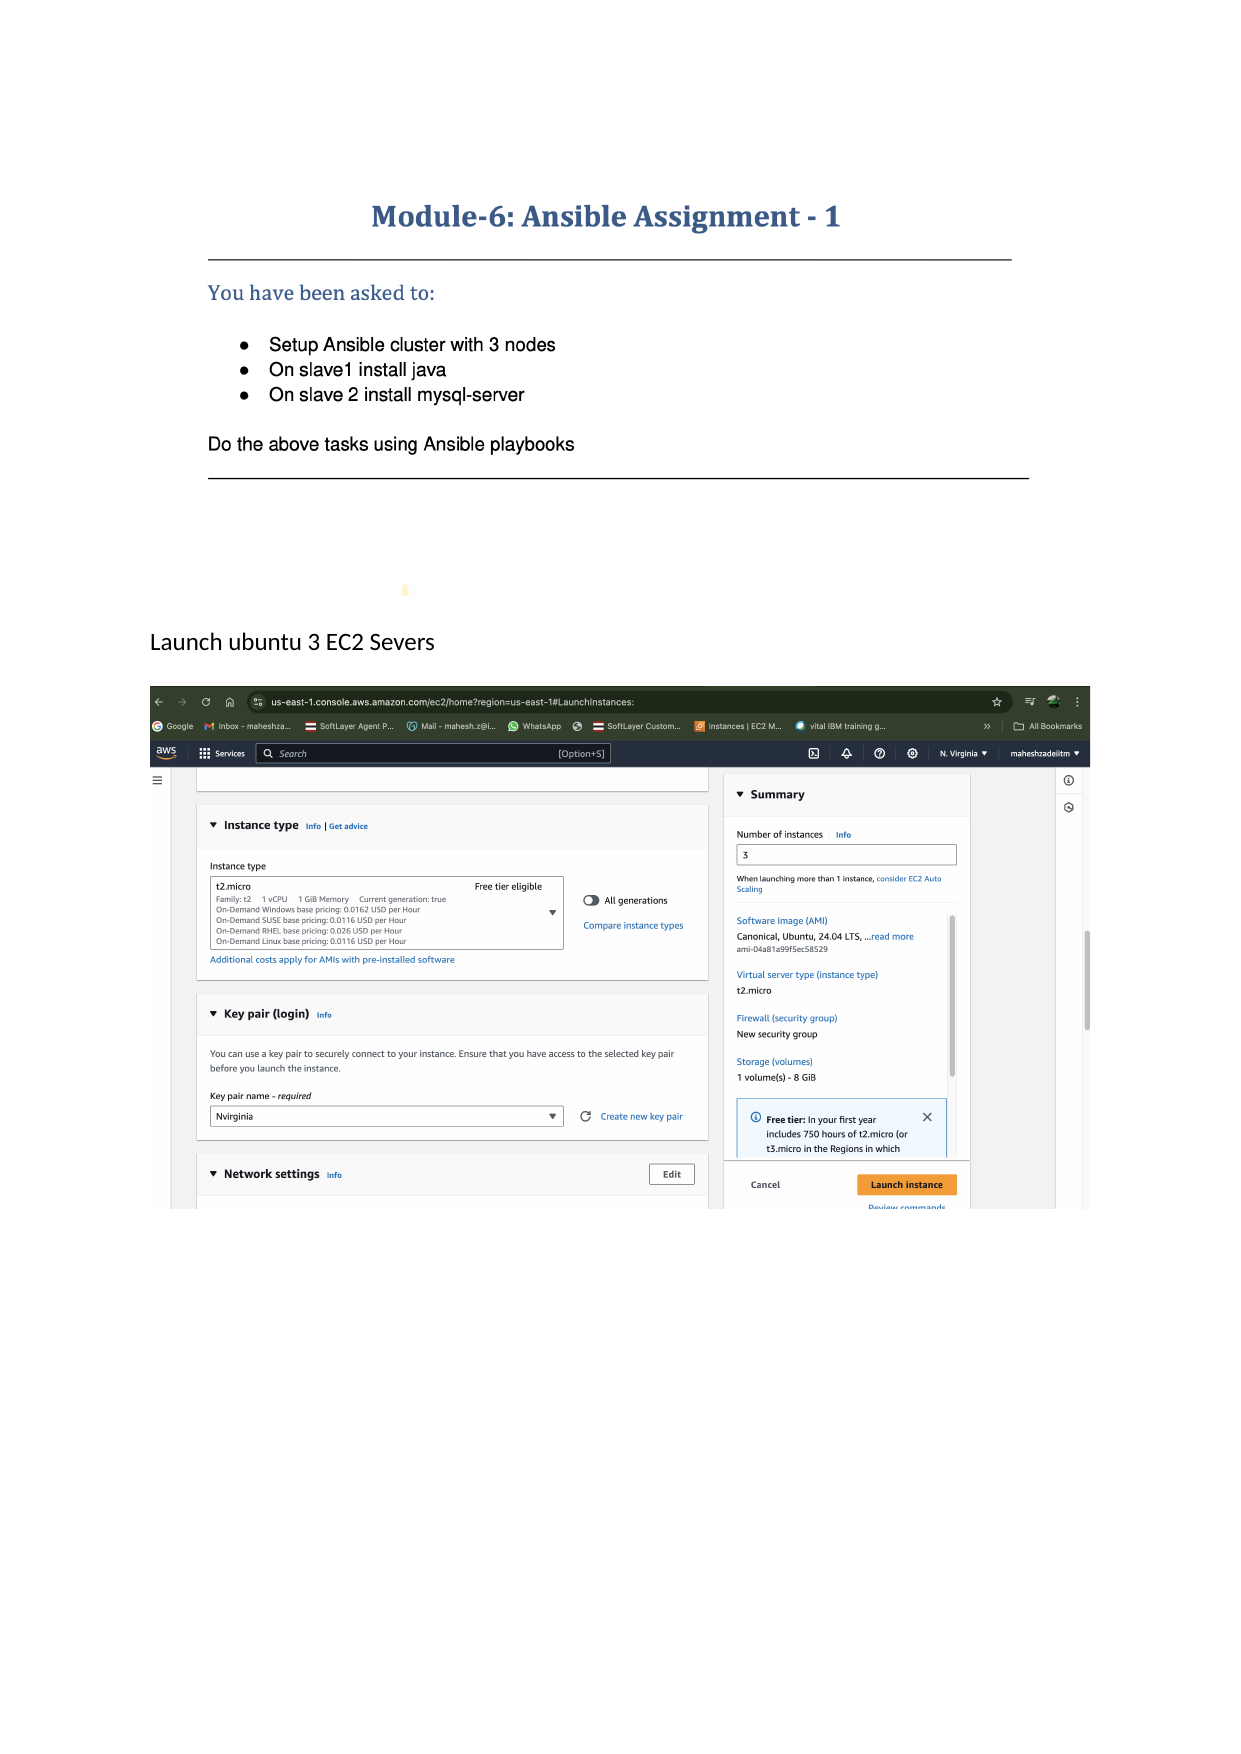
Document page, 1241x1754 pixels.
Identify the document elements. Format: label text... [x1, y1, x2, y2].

picture [150, 686, 1091, 1209]
picture [150, 150, 1091, 596]
text Launch ubuntu 3 EC2 Severs [150, 626, 1090, 656]
